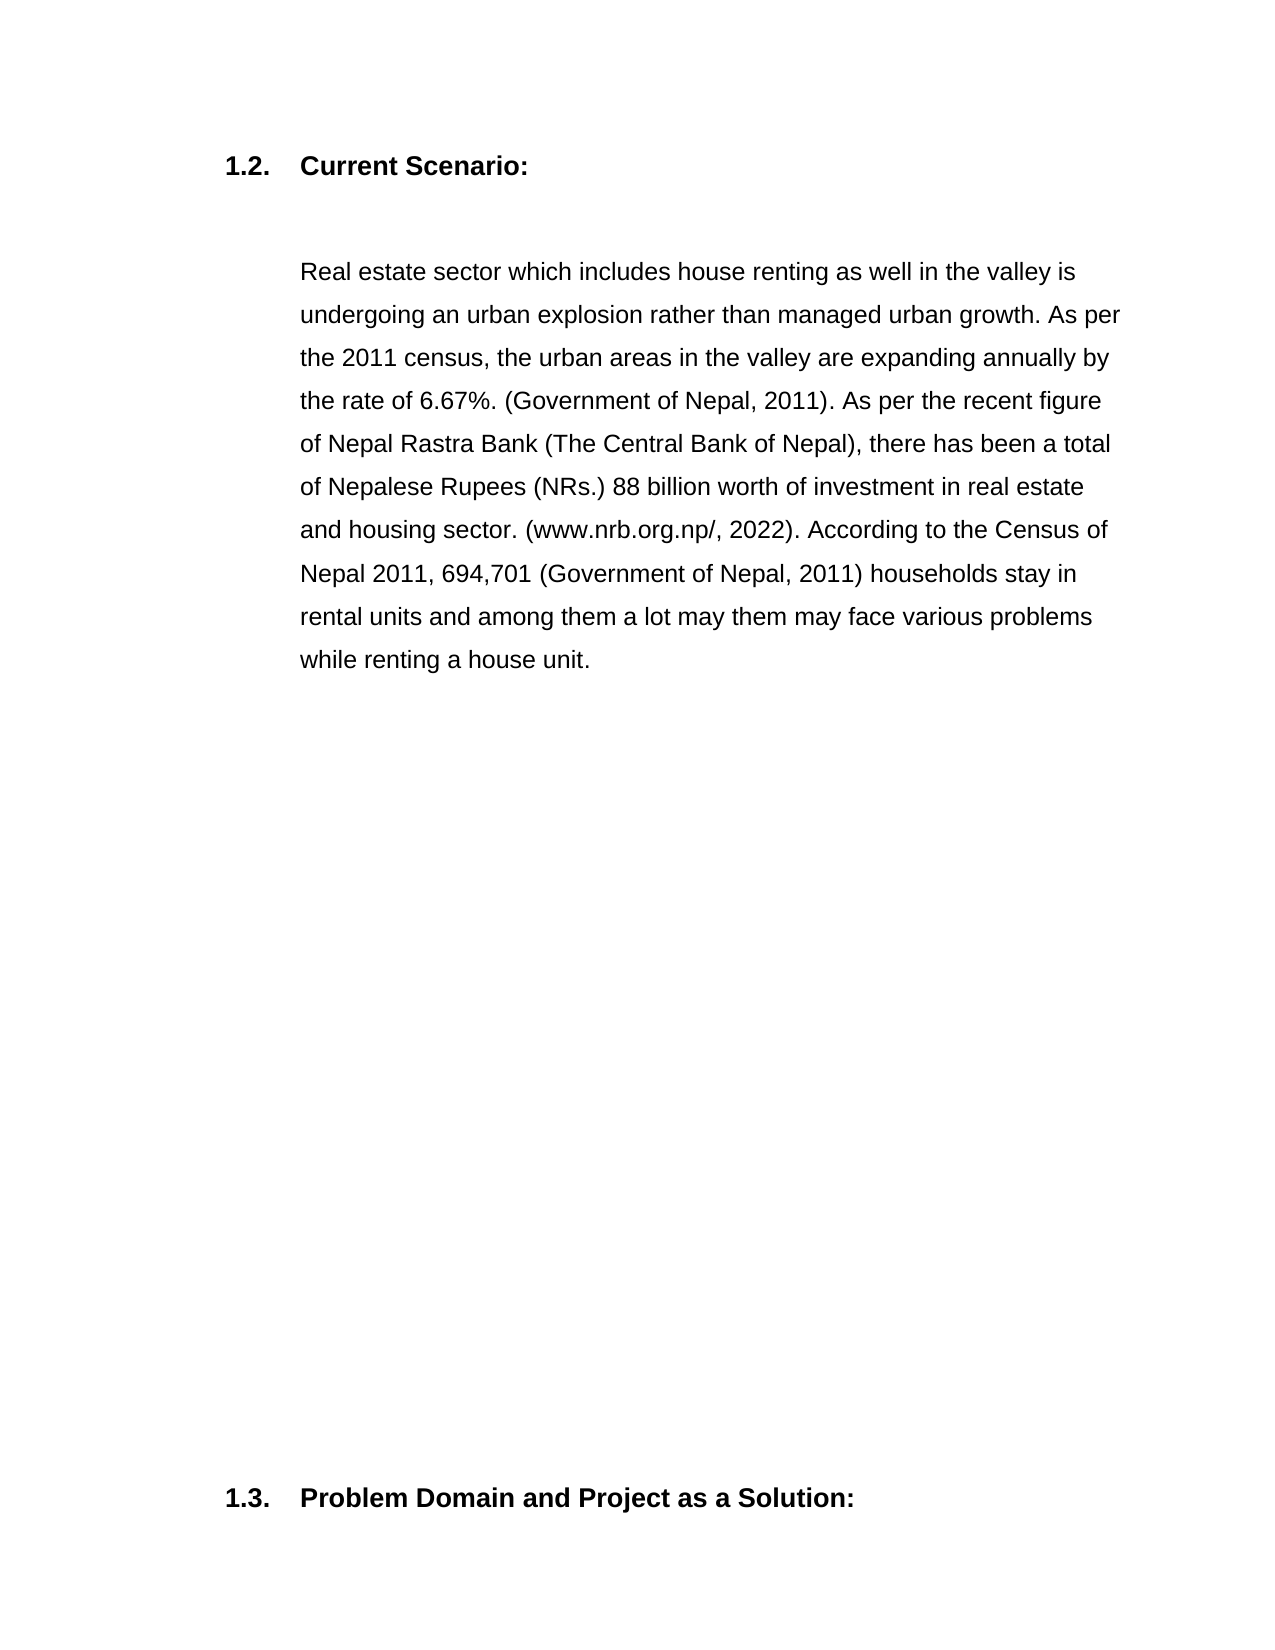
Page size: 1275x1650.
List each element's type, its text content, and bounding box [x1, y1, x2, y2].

text Real estate sector which includes house renting as well in the valley is undergoing an urban explosion rather than managed urban growth. As per the 2011 census, the urban areas in the valley are expanding annually by the rate of 6.67%.. As per the recent figure of Nepal Rastra Bank (The Central Bank of Nepal), there has been a total of Nepalese Rupees (NRs.) 88 billion worth of investment in real estate and housing sector.. According to the Census of Nepal 2011, 694,701 households stay in rental units and among them a lot may them may face various problems while renting a house unit. [300, 257, 1125, 673]
subtitle Current Scenario: [225, 150, 1125, 181]
subtitle Problem Domain and Project as a Solution: [225, 1482, 1125, 1513]
